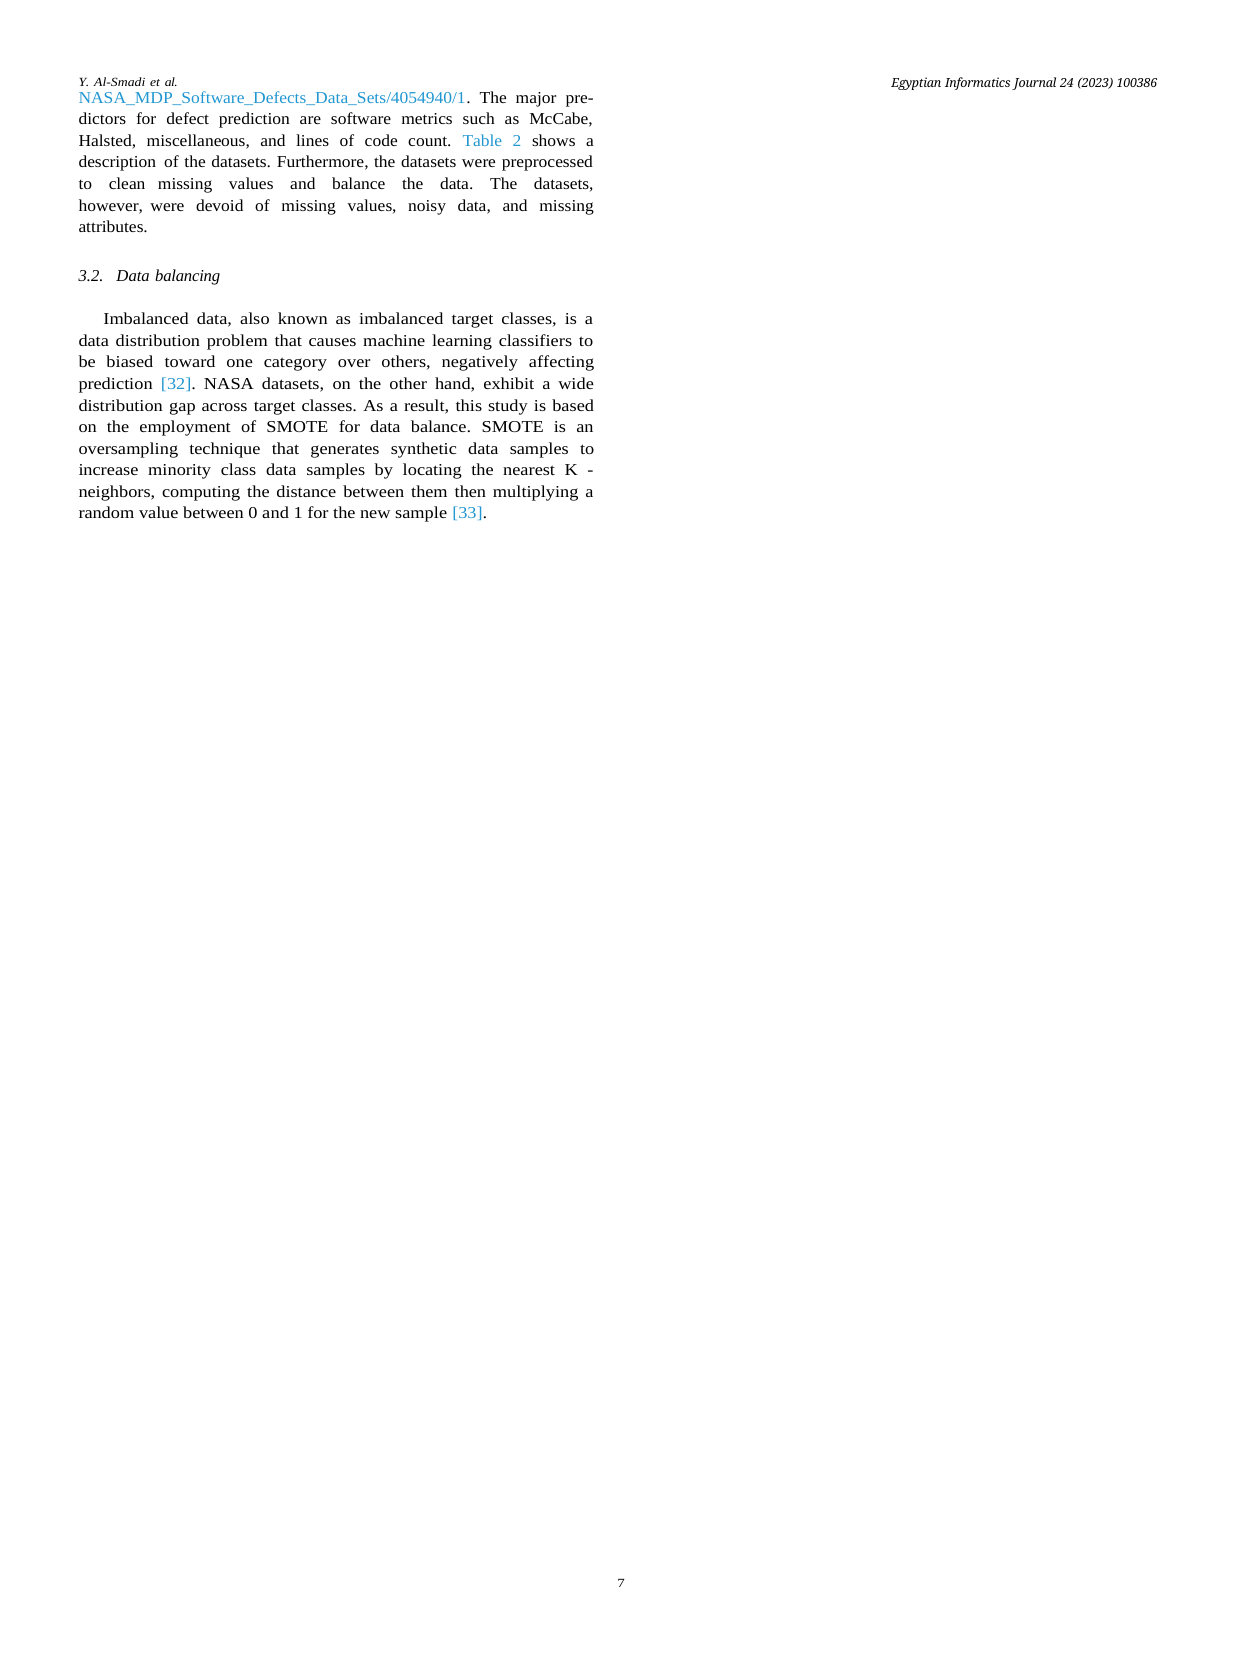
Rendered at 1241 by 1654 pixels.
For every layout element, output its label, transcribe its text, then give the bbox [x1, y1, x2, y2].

text NASA_MDP_Software_Defects_Data_Sets/4054940/1. The major pre- dictors for defect prediction are software metrics such as McCabe, Halsted, miscellaneous, and lines of code count. Table 2 shows a description of the datasets. Furthermore, the datasets were preprocessed to clean missing values and balance the data. The datasets, however, were devoid of missing values, noisy data, and missing attributes. [78, 87, 594, 236]
text Imbalanced data, also known as imbalanced target classes, is a data distribution problem that causes machine learning classifiers to be biased toward one category over others, negatively affecting prediction [32]. NASA datasets, on the other hand, exhibit a wide distribution gap across target classes. As a result, this study is based on the employment of SMOTE for data balance. SMOTE is an oversampling technique that generates synthetic data samples to increase minority class data samples by locating the nearest K - neighbors, computing the distance between them then multiplying a random value between 0 and 1 for the new sample [33]. [78, 309, 594, 522]
list Data balancing [78, 266, 605, 285]
